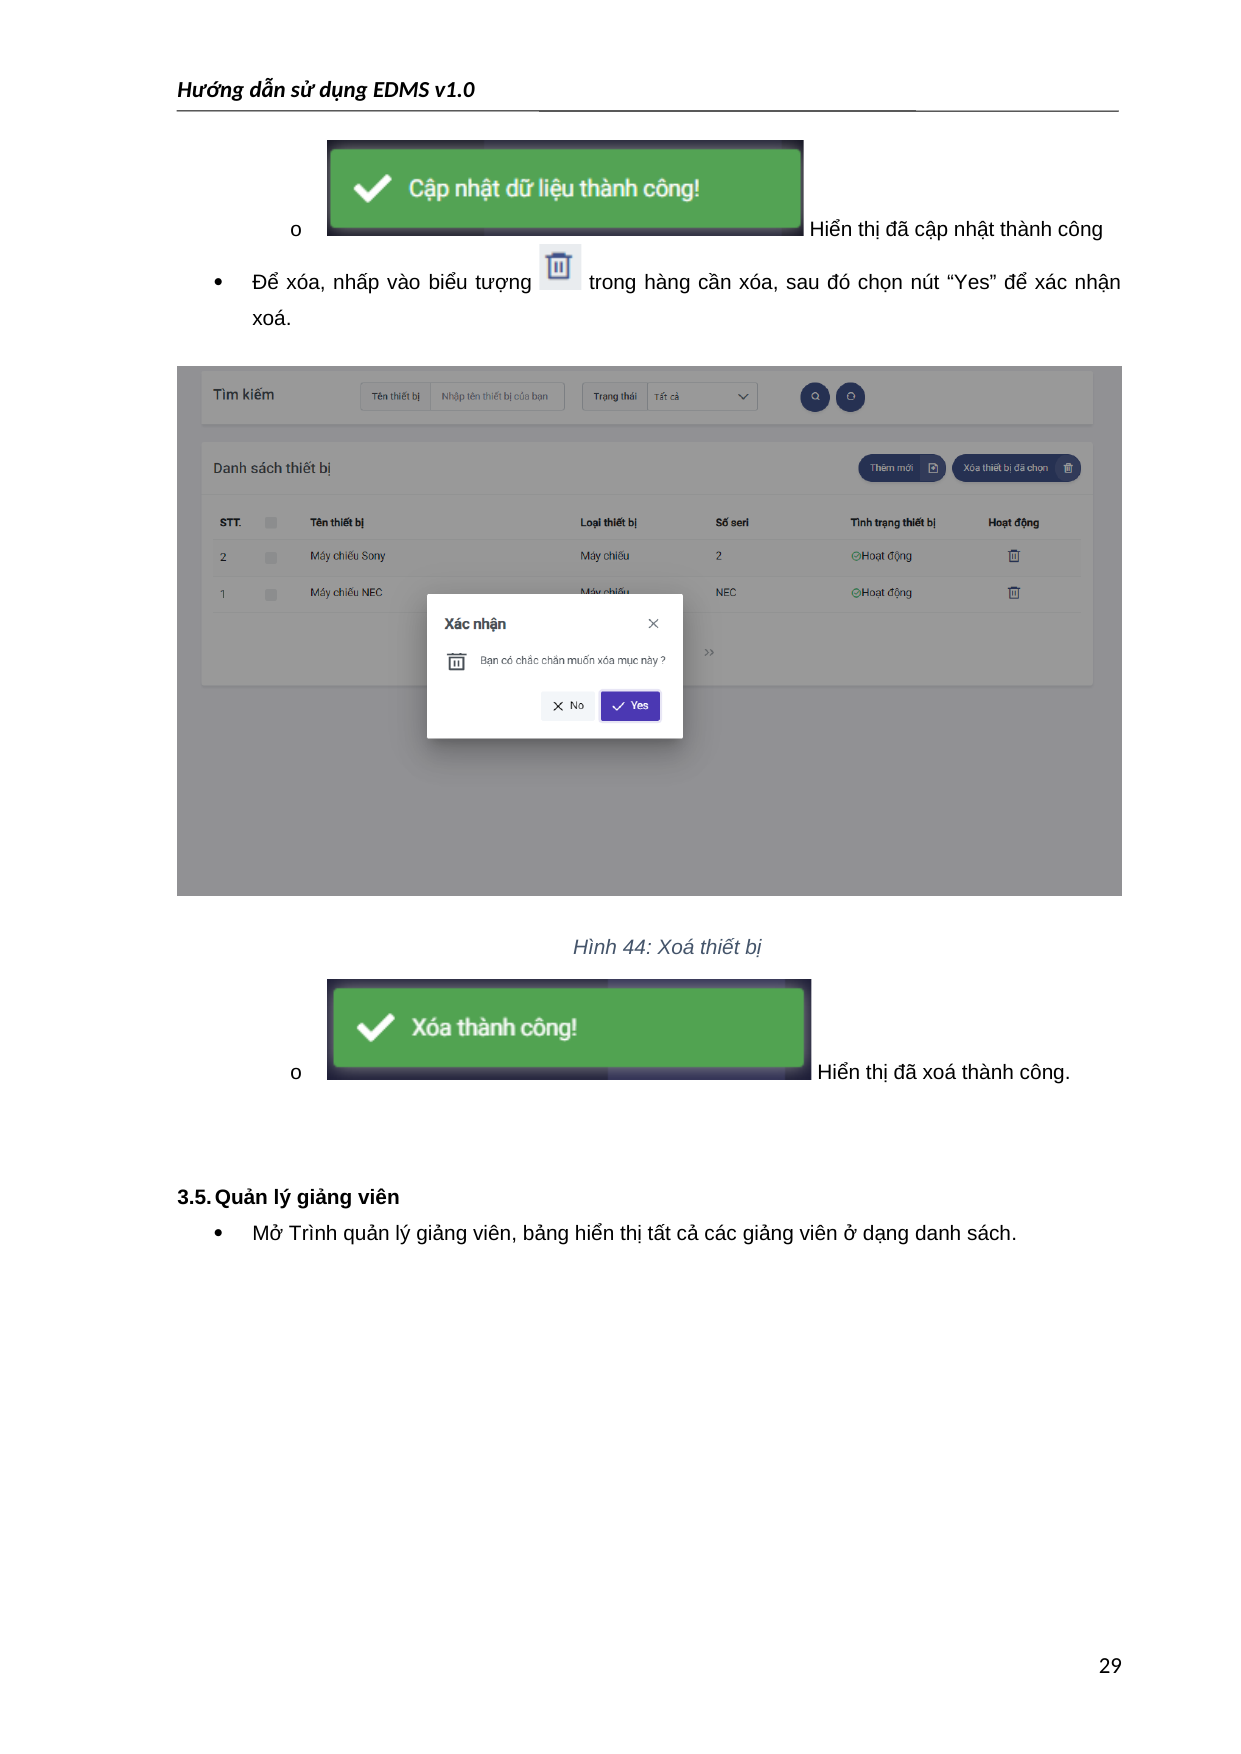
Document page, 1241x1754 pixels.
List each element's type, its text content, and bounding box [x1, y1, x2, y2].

picture [327, 140, 804, 236]
list Quản lý giảng viên [177, 1185, 1122, 1209]
list Để xóa, nhấp vào biểu tượng trong hàng cần xóa, sau đó chọn nút “Yes” để xác nhận xoá. [214, 244, 1122, 330]
picture [177, 366, 1122, 896]
text Hình 3.4.6 : Xoá thiết bị [214, 935, 1122, 959]
picture [539, 244, 582, 290]
picture [327, 979, 812, 1080]
list Mở Trình quản lý giảng viên, bảng hiển thị tất cả các giảng viên ở dạng danh sách. [214, 1221, 1122, 1245]
